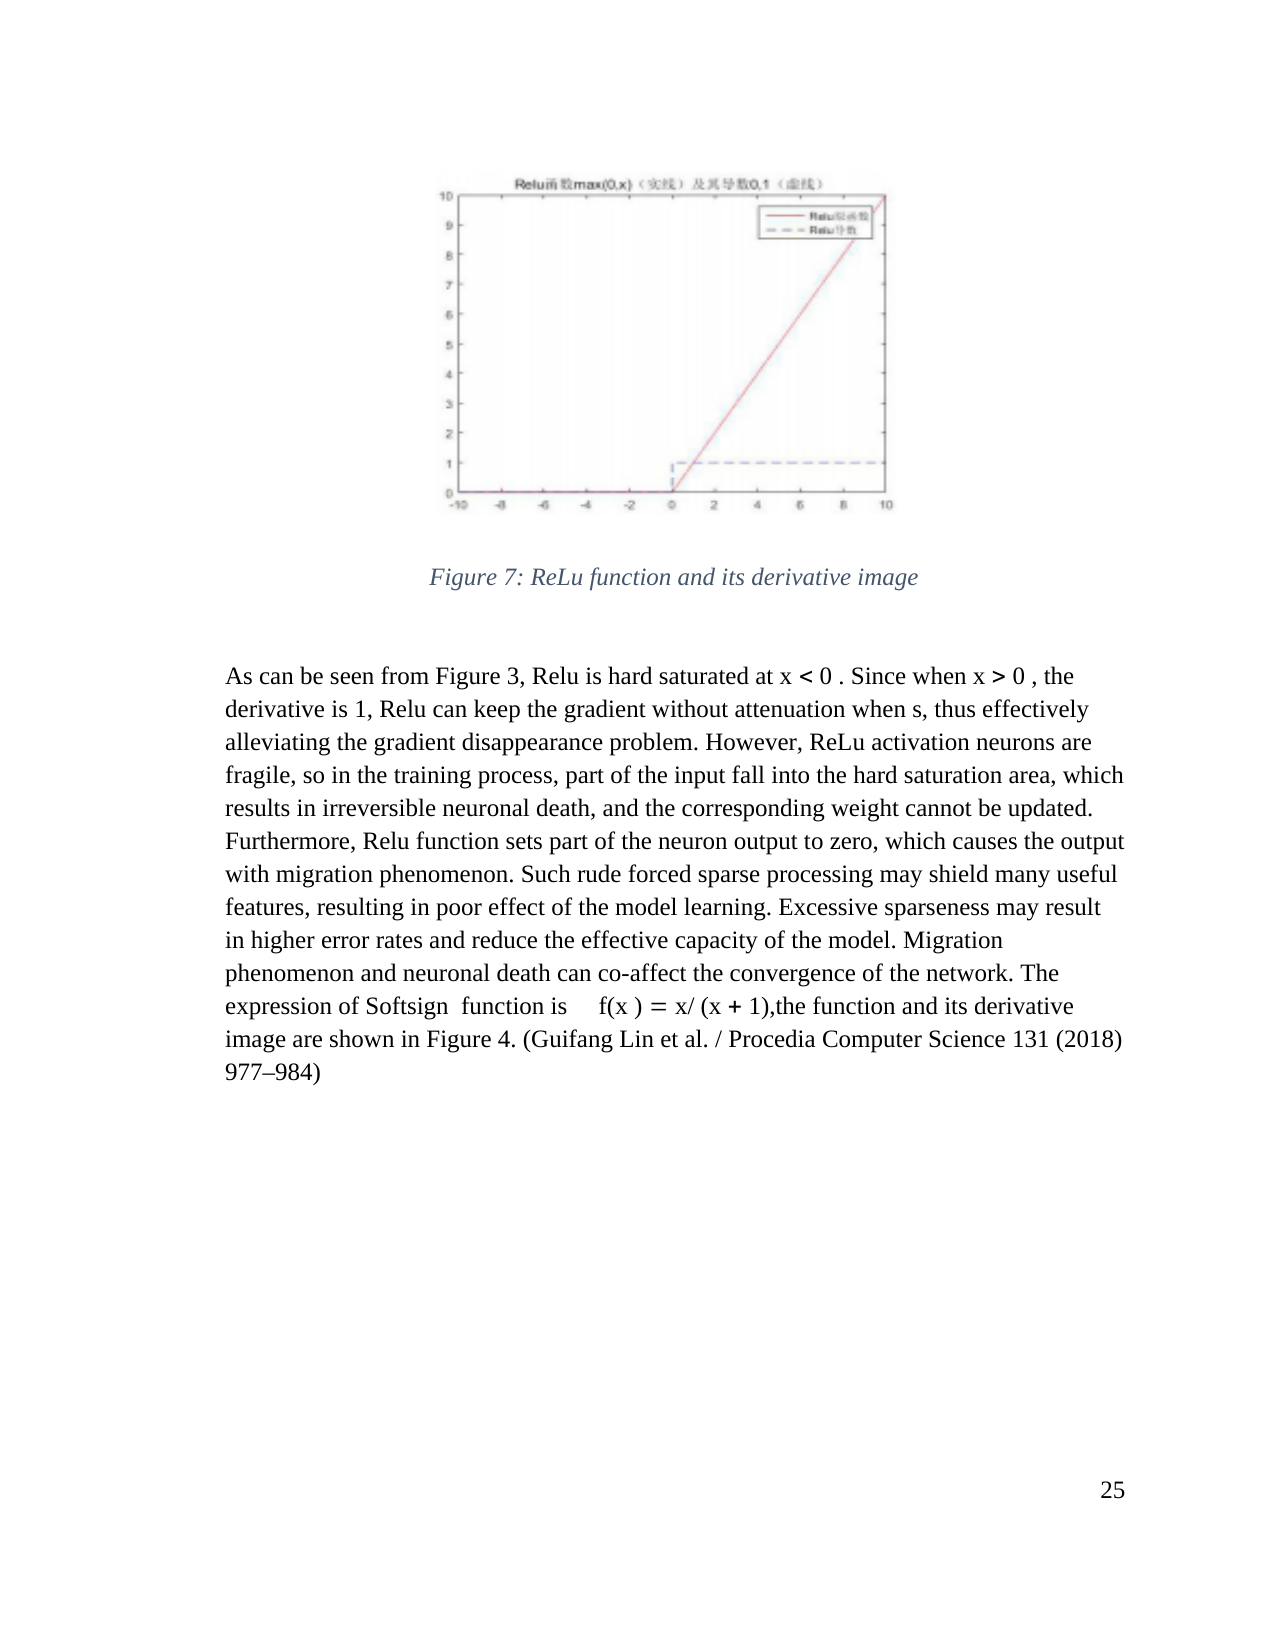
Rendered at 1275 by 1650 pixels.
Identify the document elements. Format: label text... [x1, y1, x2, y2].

text As can be seen from Figure 3, Relu is hard saturated at x 0 . Since when x 0 , the derivative is 1, Relu can keep the gradient without attenuation when s, thus effectively alleviating the gradient disappearance problem. However, ReLu activation neurons are fragile, so in the training process, part of the input fall into the hard saturation area, which results in irreversible neuronal death, and the corresponding weight cannot be updated. Furthermore, Relu function sets part of the neuron output to zero, which causes the output with migration phenomenon. Such rude forced sparse processing may shield many useful features, resulting in poor effect of the model learning. Excessive sparseness may result in higher error rates and reduce the effective capacity of the model. Migration phenomenon and neuronal death can co-affect the convergence of the network. The expression of Softsign function is f(x ) x/ (x 1),the function and its derivative image are shown in Figure 4. (Guifang Lin et al. / Procedia Computer Science 131 (2018) 977–984) [225, 661, 1125, 1086]
picture [321, 150, 1029, 541]
